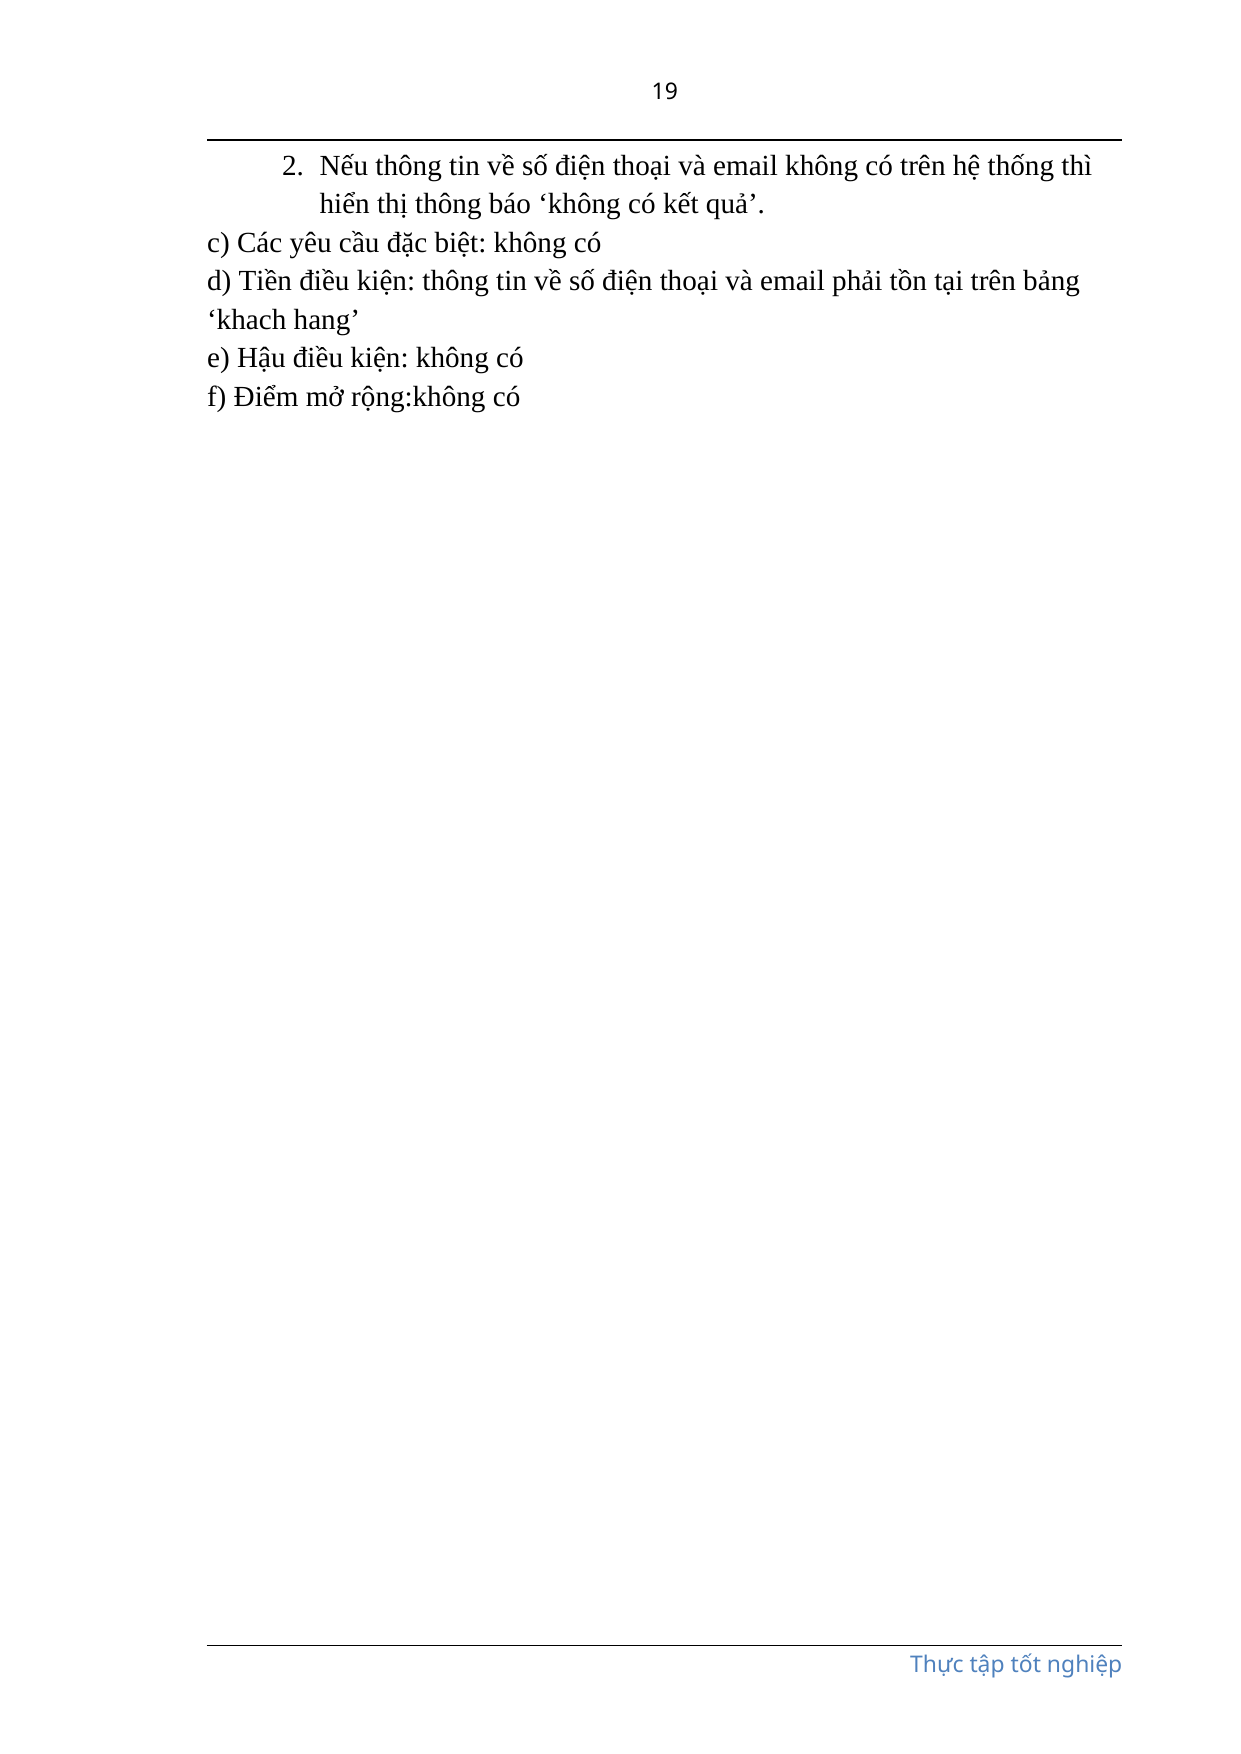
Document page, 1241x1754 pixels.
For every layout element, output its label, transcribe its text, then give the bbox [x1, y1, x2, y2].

list Nếu thông tin về số điện thoại và email không có trên hệ thống thì hiển thị thông báo ‘không có kết quả’. [282, 148, 1122, 220]
text e) Hậu điều kiện: không có [207, 340, 1122, 374]
text c) Các yêu cầu đặc biệt: không có [207, 225, 1122, 258]
text f) Điểm mở rộng:không có [207, 379, 1122, 412]
text d) Tiền điều kiện: thông tin về số điện thoại và email phải tồn tại trên bảng ‘khach hang’ [207, 263, 1122, 335]
